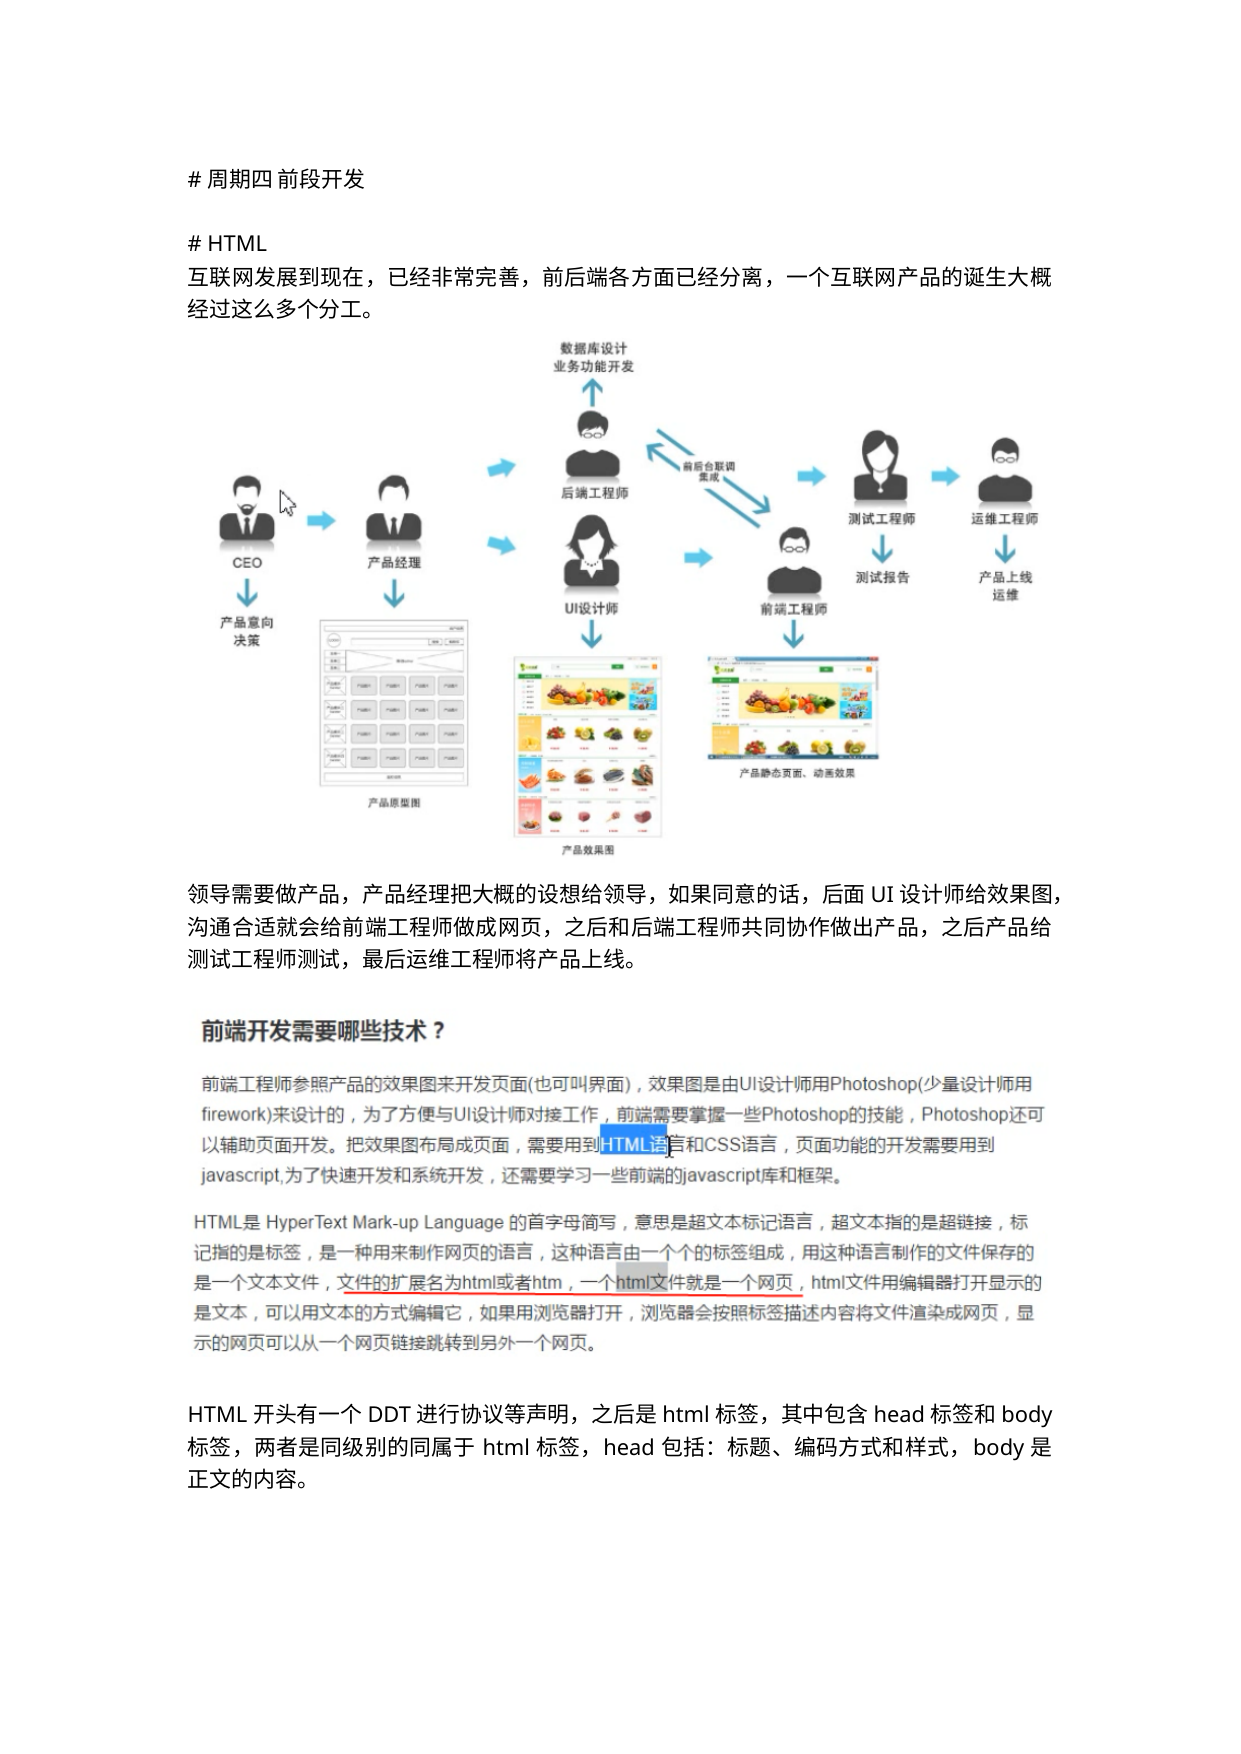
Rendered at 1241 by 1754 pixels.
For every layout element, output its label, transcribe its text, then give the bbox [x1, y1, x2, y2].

text # 周期四 前段开发 [187, 162, 1053, 194]
text 领导需要做产品，产品经理把大概的设想给领导，如果同意的话，后面UI 设计师给效果图，沟通合适就会给前端工程师做成网页，之后和后端工程师共同协作做出产品，之后产品给测试工程师测试，最后运维工程师将产品上线。 [187, 877, 1053, 974]
picture [187, 1202, 1053, 1360]
text HTML 开头有一个 DDT 进行协议等声明，之后是 html 标签，其中包含 head 标签和 body 标签，两者是同级别的同属于 html 标签，head 包括：标题、编码方式和样式，body 是正文的内容。 [187, 1397, 1053, 1494]
picture [187, 1007, 1053, 1192]
picture [187, 324, 1053, 865]
text 互联网发展到现在，已经非常完善，前后端各方面已经分离，一个互联网产品的诞生大概经过这么多个分工。 [187, 259, 1053, 324]
text # HTML [187, 227, 1053, 259]
